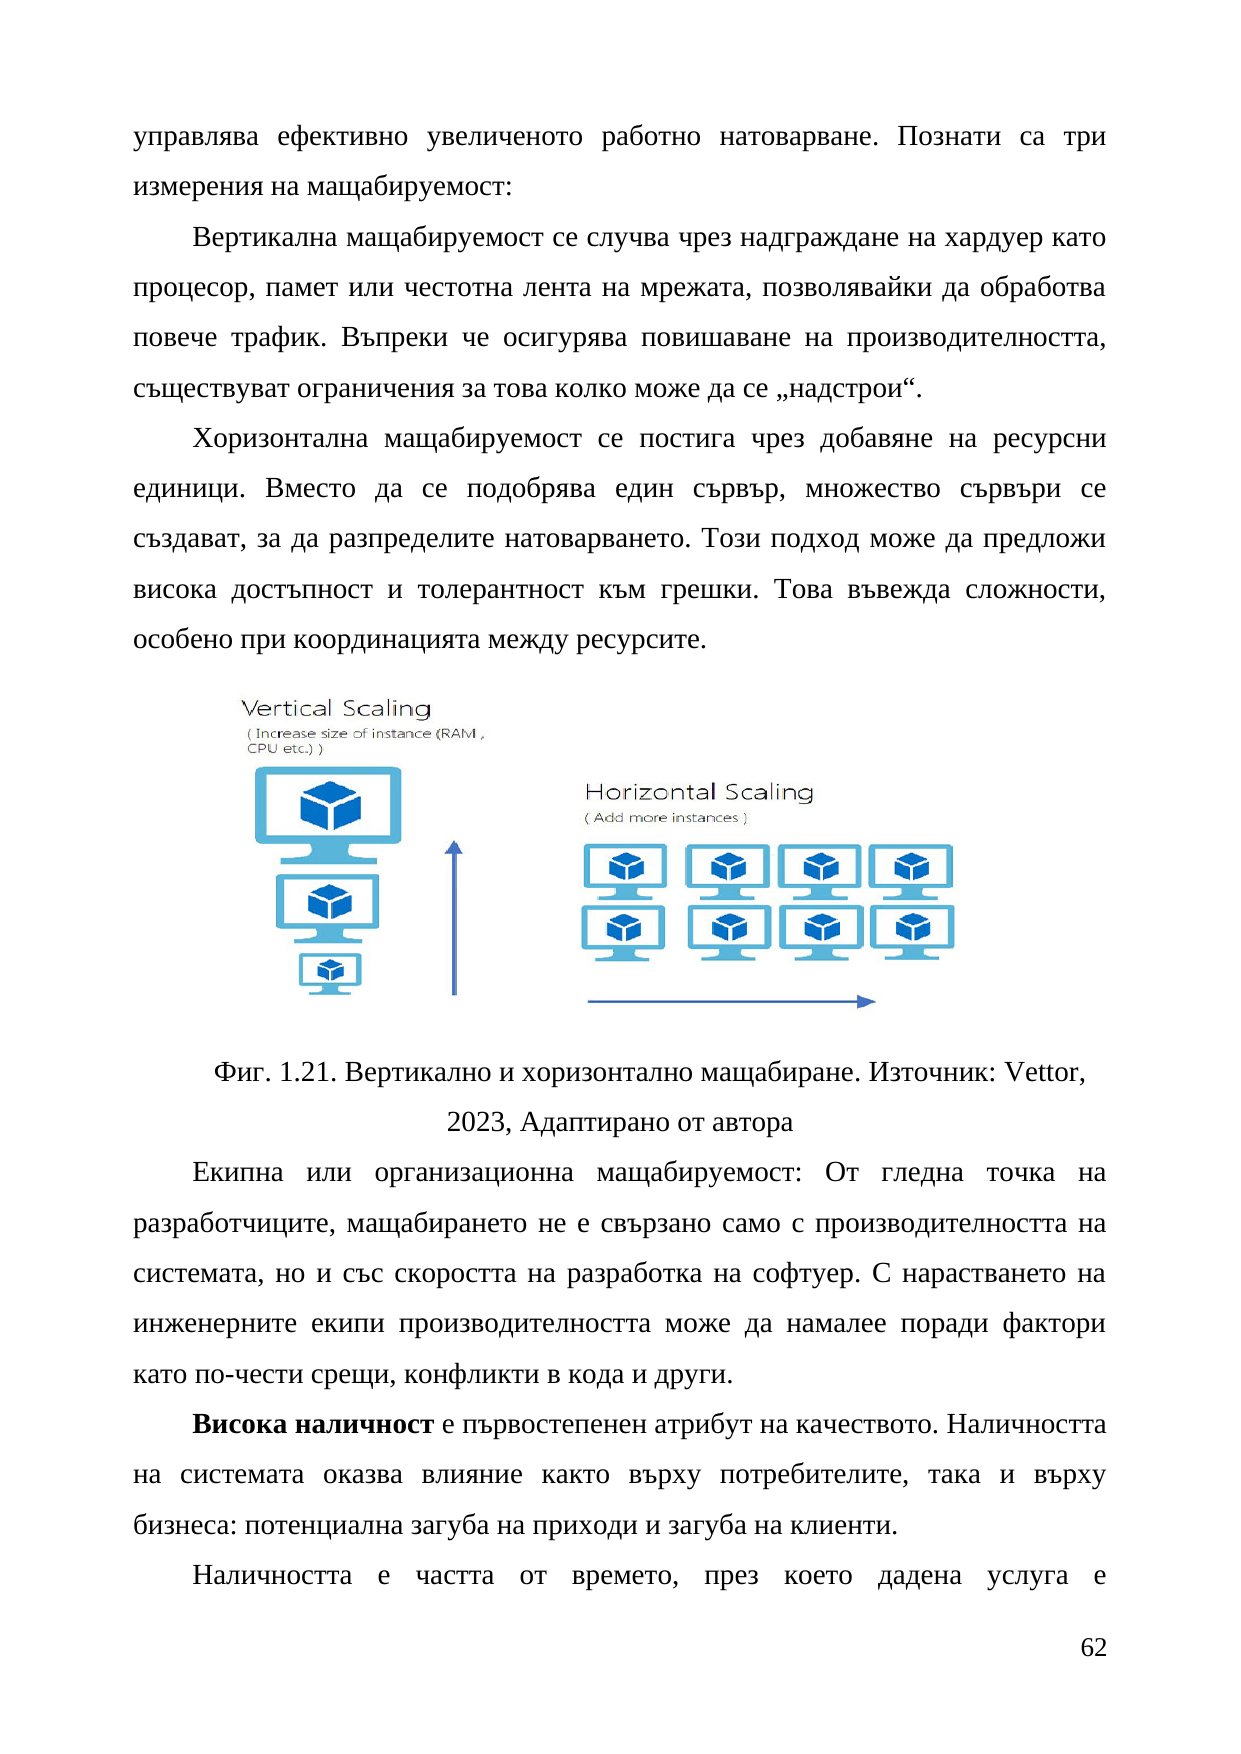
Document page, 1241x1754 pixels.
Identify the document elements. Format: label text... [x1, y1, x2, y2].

picture [192, 671, 1014, 1038]
text Екипна или организационна мащабируемост: От гледна точка на разработчиците, мащабирането не е свързано само с производителността на системата, но и със скоростта на разработка на софтуер. С нарастването на инженерните екипи производителността може да намалее поради фактори като по-чести срещи, конфликти в кода и други. [133, 1154, 1107, 1389]
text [133, 118, 1107, 202]
text Вертикална мащабируемост се случва чрез надграждане на хардуер като процесор, памет или честотна лента на мрежата, позволявайки да обработва повече трафик. Въпреки че осигурява повишаване на производителността, съществуват ограничения за това колко може да се „надстрои“. [133, 219, 1107, 403]
text Хоризонтална мащабируемост се постига чрез добавяне на ресурсни единици. Вместо да се подобрява един сървър, множество сървъри се създават, за да разпределите натоварването. Този подход може да предложи висока достъпност и толерантност към грешки. Това въвежда сложности, особено при координацията между ресурсите. [133, 420, 1107, 655]
text Висока наличност е първостепенен атрибут на качеството. Наличността на системата оказва влияние както върху потребителите, така и върху бизнеса: потенциална загуба на приходи и загуба на клиенти. [133, 1406, 1107, 1540]
text Фиг. 1.21. Вертикално и хоризонтално мащабиране. Източник: Vettor, 2023, Адаптирано от автора [133, 1054, 1107, 1138]
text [133, 1557, 1107, 1591]
